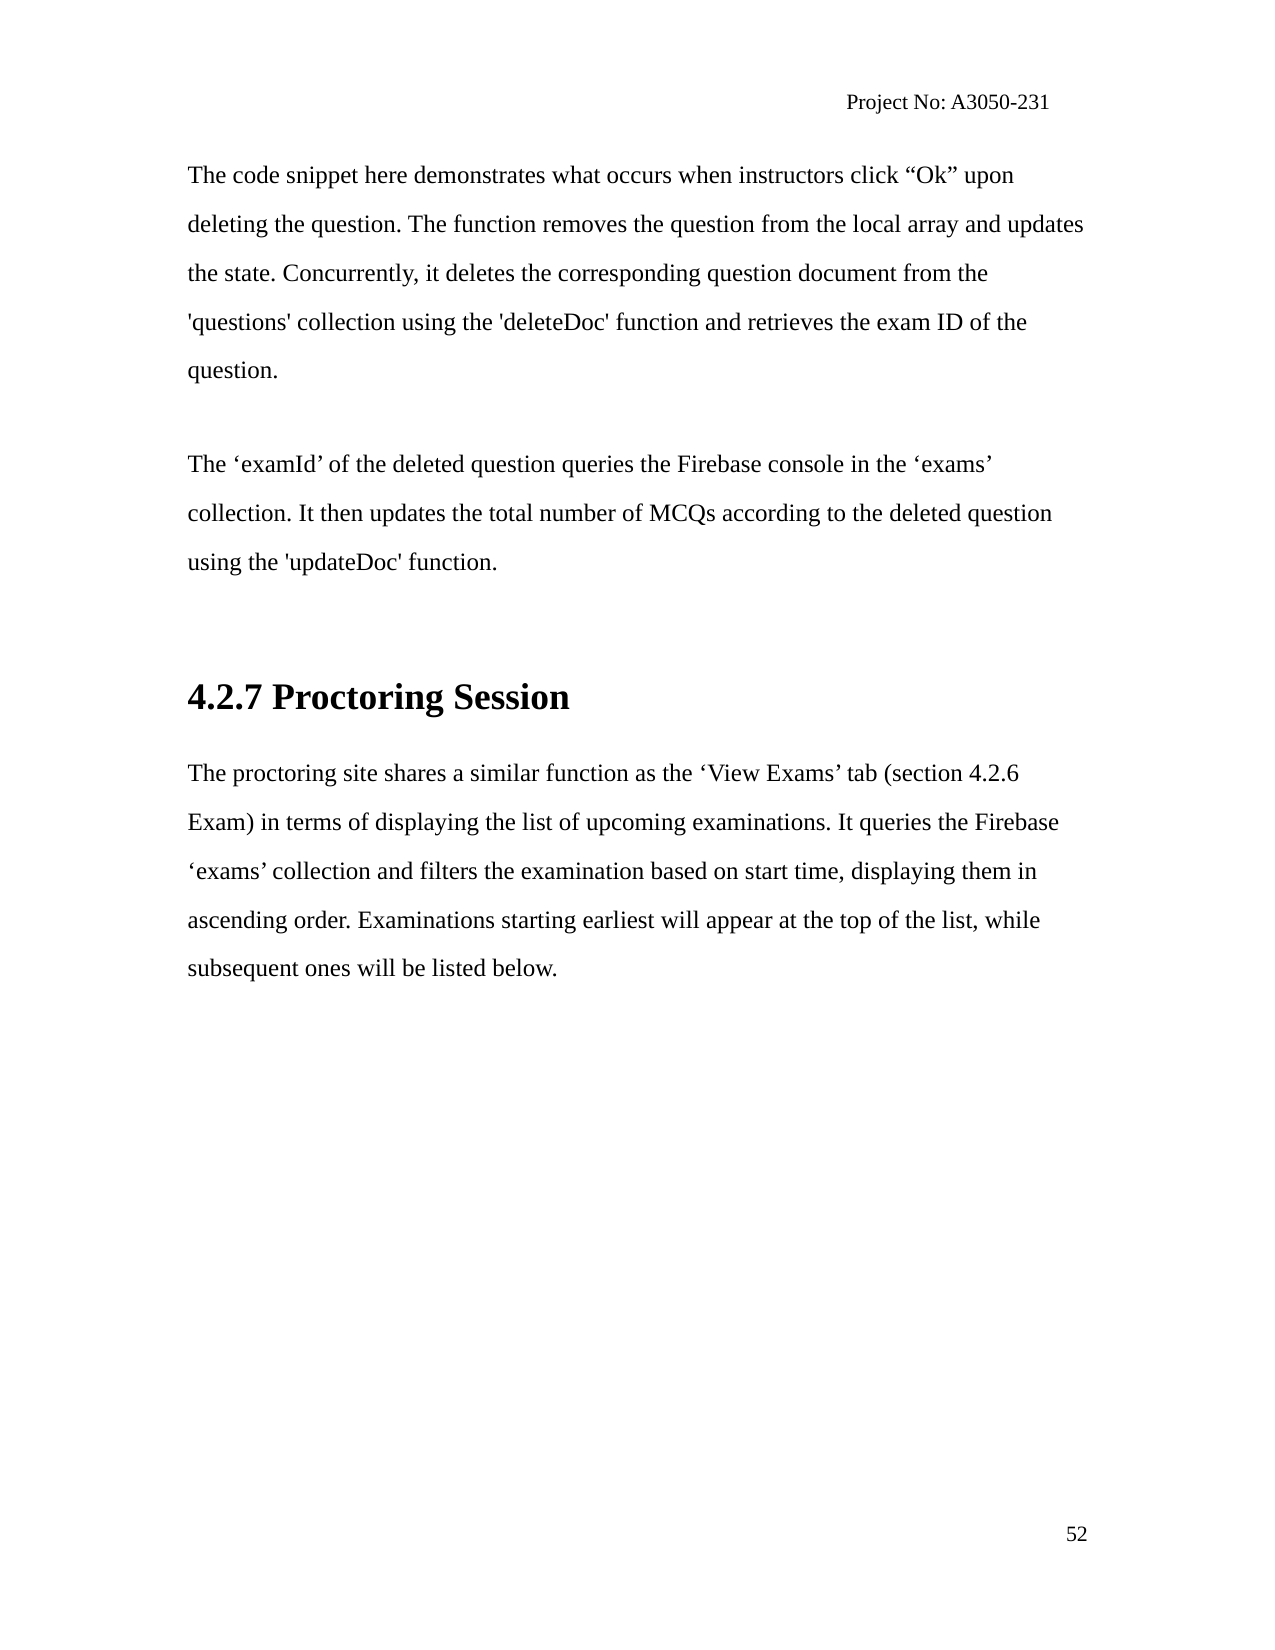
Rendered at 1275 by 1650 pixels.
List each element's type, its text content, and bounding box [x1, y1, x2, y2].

text The code snippet here demonstrates what occurs when instructors click “Ok” upon deleting the question. The function removes the question from the local array and updates the state. Concurrently, it deletes the corresponding question document from the 'questions' collection using the 'deleteDoc' function and retrieves the exam ID of the question. [187, 159, 1087, 386]
text The proctoring site shares a similar function as the ‘View Exams’ tab (section 4.2.6 Exam) in terms of displaying the list of upcoming examinations. It queries the Firebase ‘exams’ collection and filters the examination based on start time, displaying them in ascending order. Examinations starting earliest will appear at the top of the list, while subsequent ones will be listed below. [187, 757, 1087, 984]
text The ‘examId’ of the deleted question queries the Firebase console in the ‘exams’ collection. It then updates the total number of MCQs according to the deleted question using the 'updateDoc' function. [187, 447, 1087, 577]
subtitle 4.2.7 Proctoring Session [187, 664, 1087, 729]
